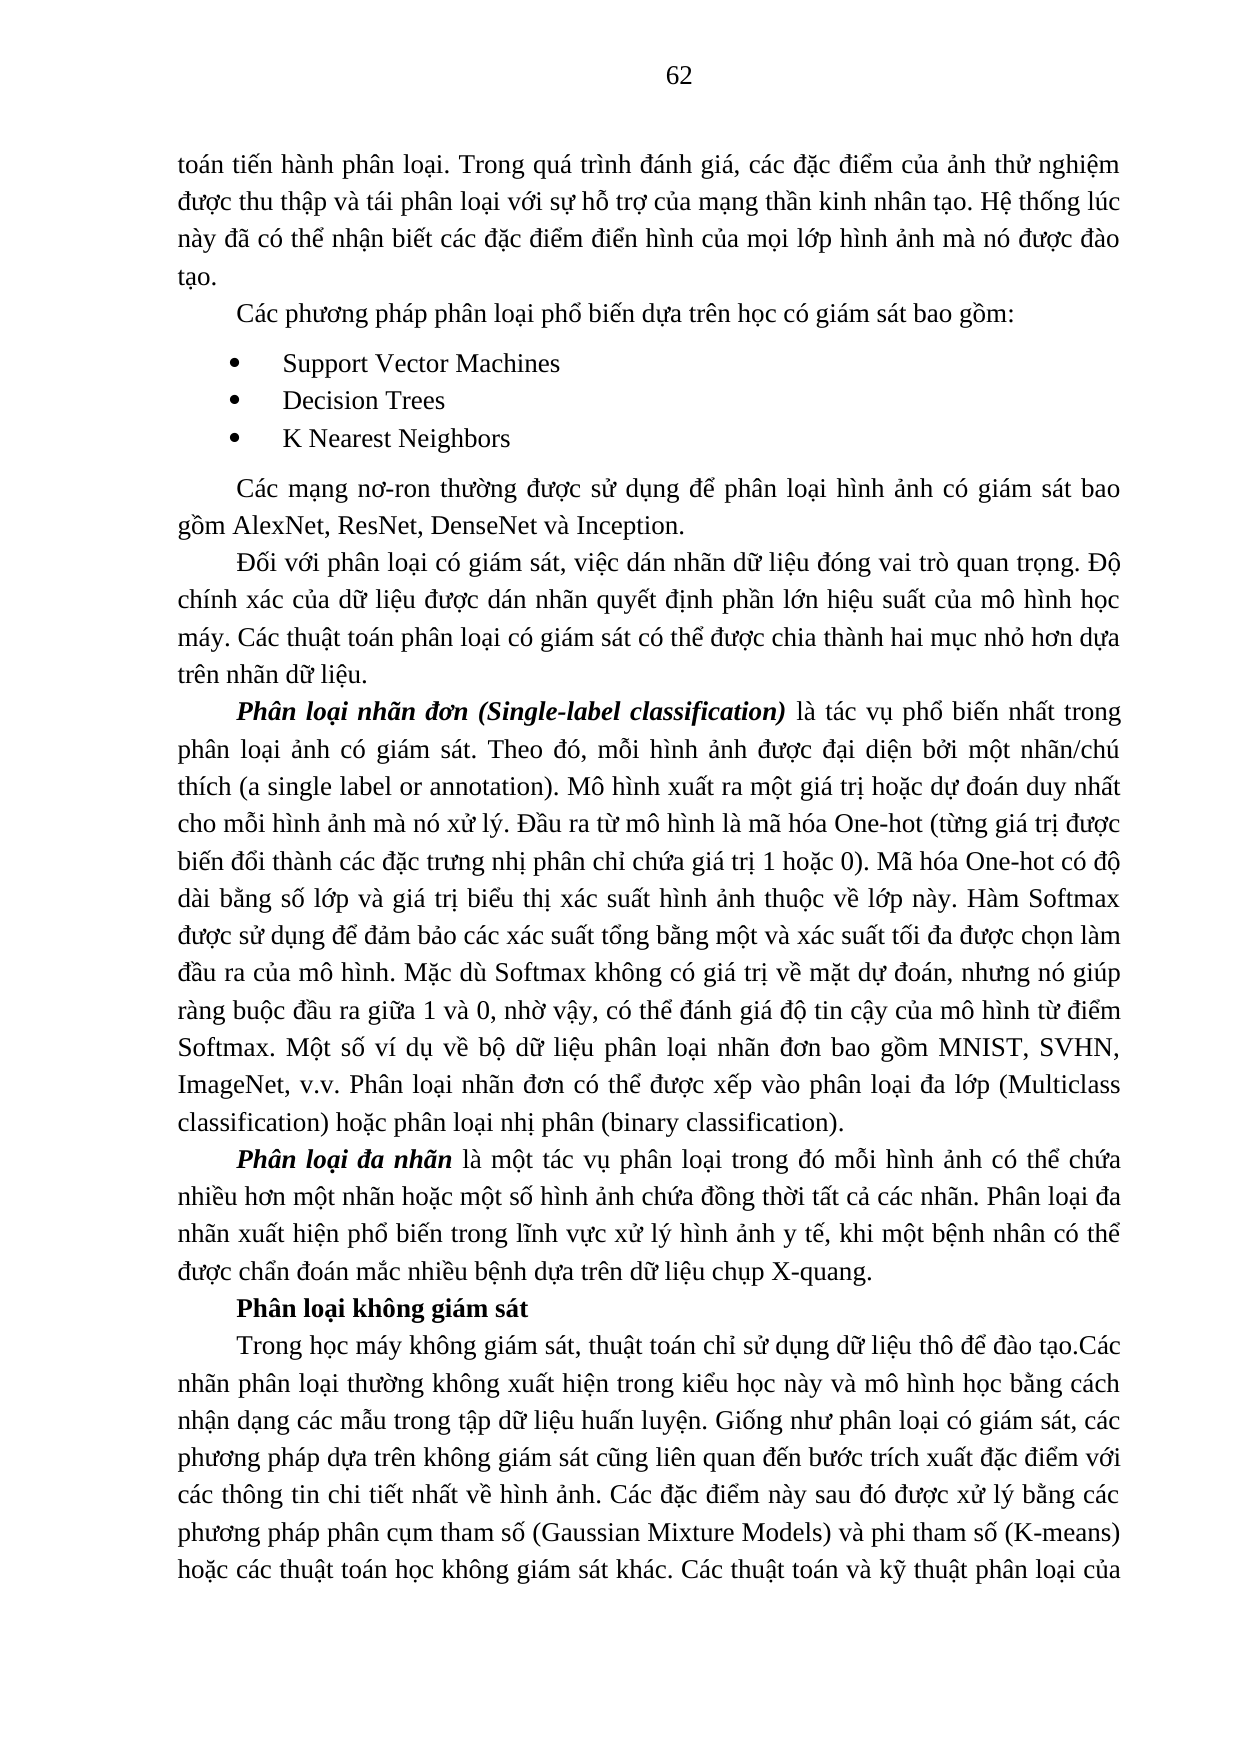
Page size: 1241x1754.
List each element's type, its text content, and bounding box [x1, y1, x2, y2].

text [177, 148, 1122, 291]
list K Nearest Neighbors [230, 422, 1122, 453]
text Các mạng nơ-ron thường được sử dụng để phân loại hình ảnh có giám sát bao gồm AlexNet, ResNet, DenseNet và Inception. [177, 472, 1122, 540]
text Phân loại không giám sát [177, 1292, 1122, 1323]
text Đối với phân loại có giám sát, việc dán nhãn dữ liệu đóng vai trò quan trọng. Độ chính xác của dữ liệu được dán nhãn quyết định phần lớn hiệu suất của mô hình học máy. Các thuật toán phân loại có giám sát có thể được chia thành hai mục nhỏ hơn dựa trên nhãn dữ liệu. [177, 546, 1122, 689]
text Phân loại đa nhãn là một tác vụ phân loại trong đó mỗi hình ảnh có thể chứa nhiều hơn một nhãn hoặc một số hình ảnh chứa đồng thời tất cả các nhãn. Phân loại đa nhãn xuất hiện phổ biến trong lĩnh vực xử lý hình ảnh y tế, khi một bệnh nhân có thể được chẩn đoán mắc nhiều bệnh dựa trên dữ liệu chụp X-quang. [177, 1143, 1122, 1286]
list Decision Trees [230, 384, 1122, 415]
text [177, 1329, 1122, 1584]
text Các phương pháp phân loại phổ biến dựa trên học có giám sát bao gồm: [177, 297, 1122, 328]
text Phân loại nhãn đơn (Single-label classification) là tác vụ phổ biến nhất trong phân loại ảnh có giám sát. Theo đó, mỗi hình ảnh được đại diện bởi một nhãn/chú thích (a single label or annotation). Mô hình xuất ra một giá trị hoặc dự đoán duy nhất cho mỗi hình ảnh mà nó xử lý. Đầu ra từ mô hình là mã hóa One-hot (từng giá trị được biến đổi thành các đặc trưng nhị phân chỉ chứa giá trị 1 hoặc 0). Mã hóa One-hot có độ dài bằng số lớp và giá trị biểu thị xác suất hình ảnh thuộc về lớp này. Hàm Softmax được sử dụng để đảm bảo các xác suất tổng bằng một và xác suất tối đa được chọn làm đầu ra của mô hình. Mặc dù Softmax không có giá trị về mặt dự đoán, nhưng nó giúp ràng buộc đầu ra giữa 1 và 0, nhờ vậy, có thể đánh giá độ tin cậy của mô hình từ điểm Softmax. Một số ví dụ về bộ dữ liệu phân loại nhãn đơn bao gồm MNIST, SVHN, ImageNet, v.v. Phân loại nhãn đơn có thể được xếp vào phân loại đa lớp (Multiclass classification) hoặc phân loại nhị phân (binary classification). [177, 695, 1122, 1137]
list Support Vector Machines [230, 347, 1122, 378]
